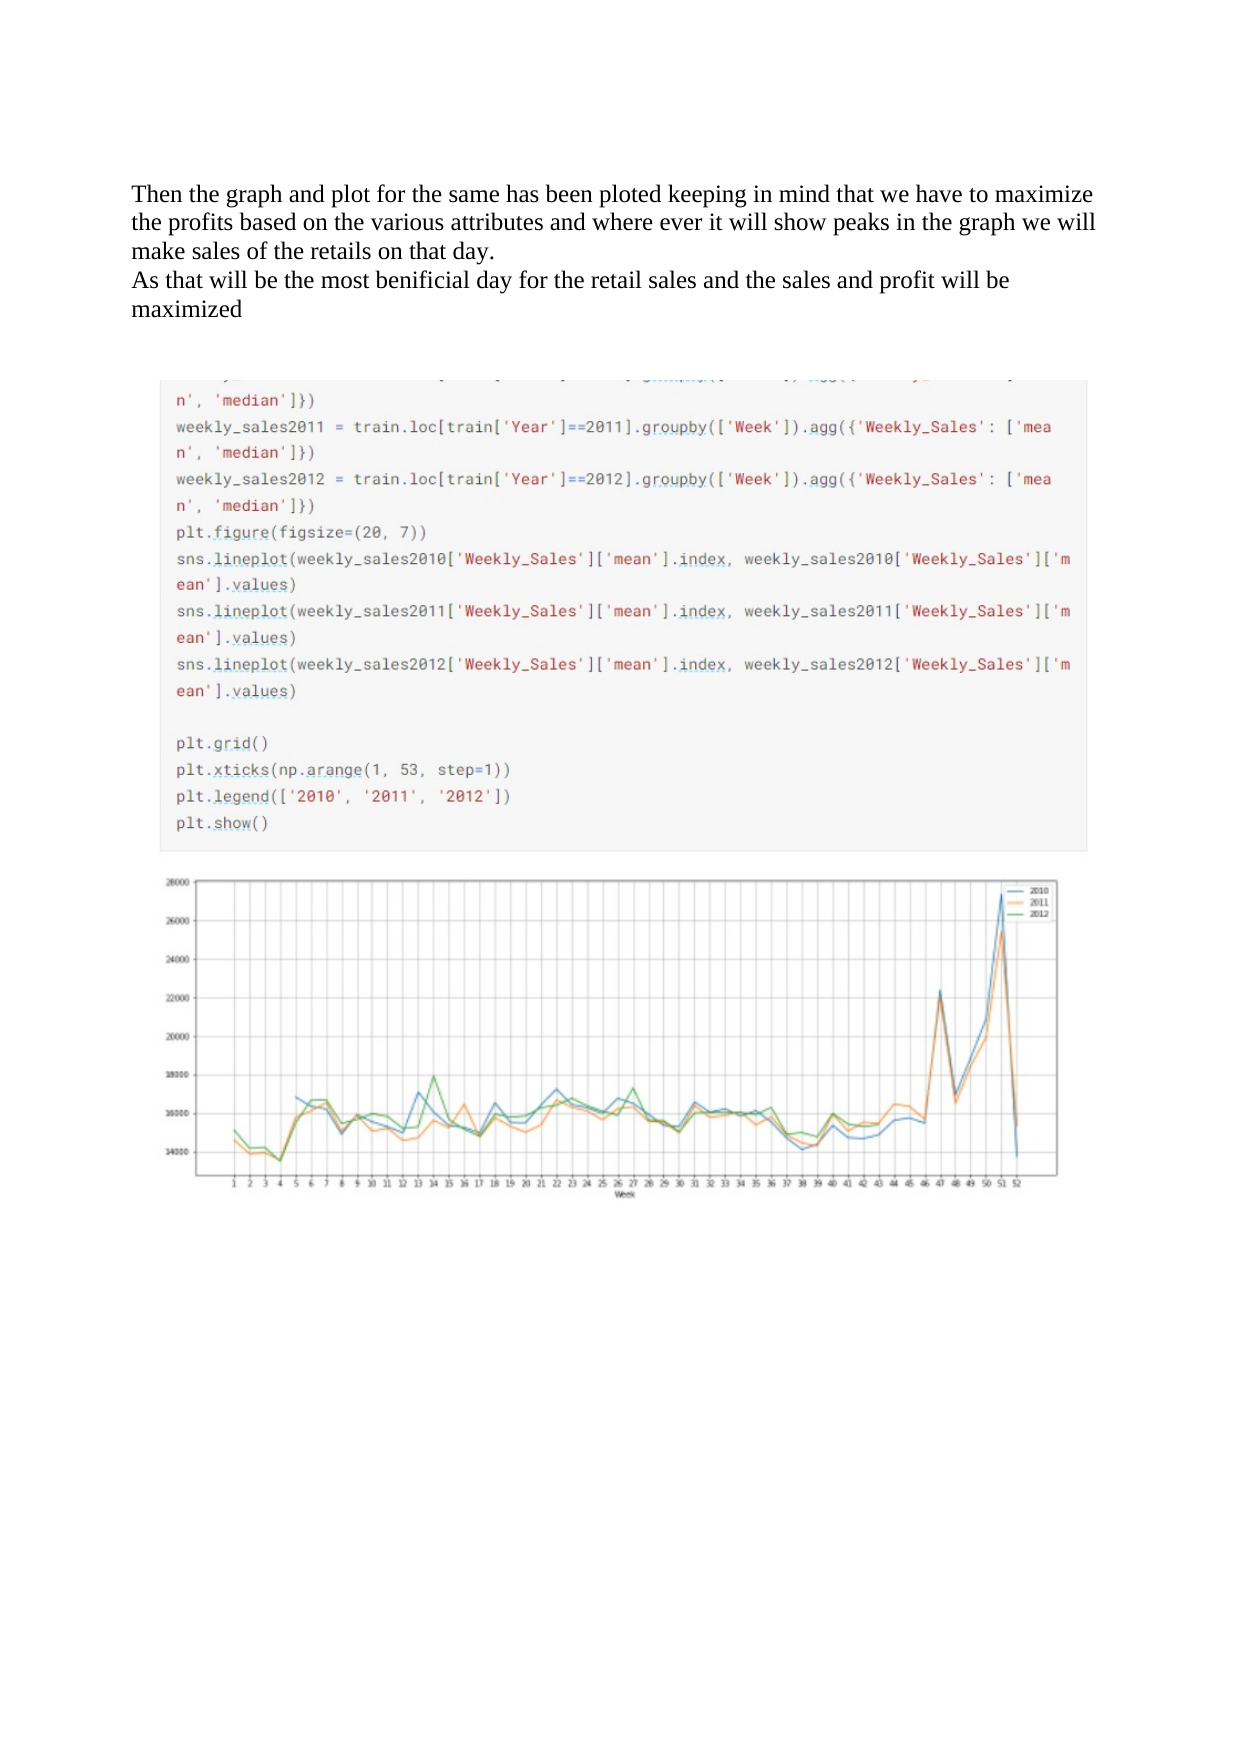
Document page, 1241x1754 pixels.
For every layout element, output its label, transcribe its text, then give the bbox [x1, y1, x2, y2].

text Then the graph and plot for the same has been ploted keeping in mind that we have to maximize the profits based on the various attributes and where ever it will show peaks in the graph we will make sales of the retails on that day. [131, 179, 1103, 265]
text As that will be the most benificial day for the retail sales and the sales and profit will be maximized [131, 265, 1103, 322]
picture [131, 380, 1103, 1202]
